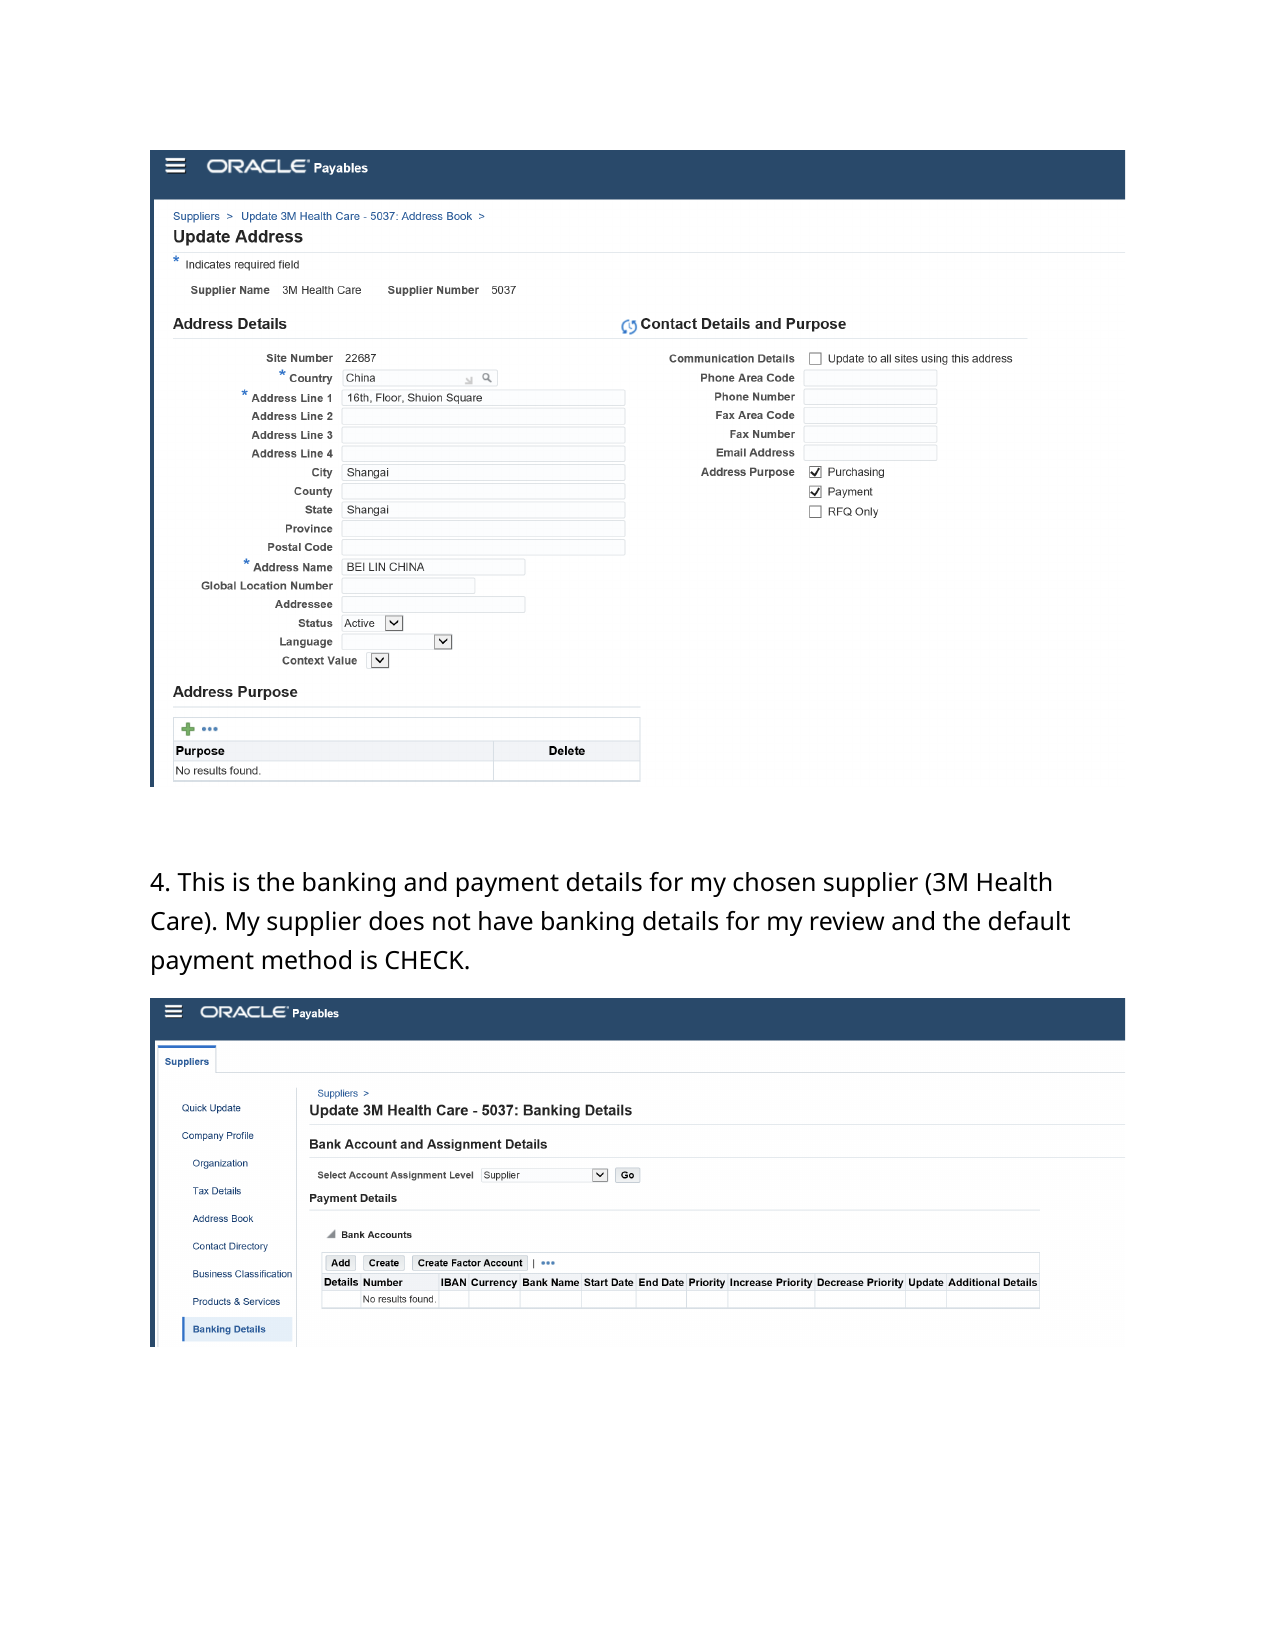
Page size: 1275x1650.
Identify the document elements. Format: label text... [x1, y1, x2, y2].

text 4. This is the banking and payment details for my chosen supplier (3M Health Care). My supplier does not have banking details for my review and the default payment method is CHECK. [150, 865, 1125, 977]
picture [150, 150, 1125, 787]
picture [150, 998, 1125, 1347]
